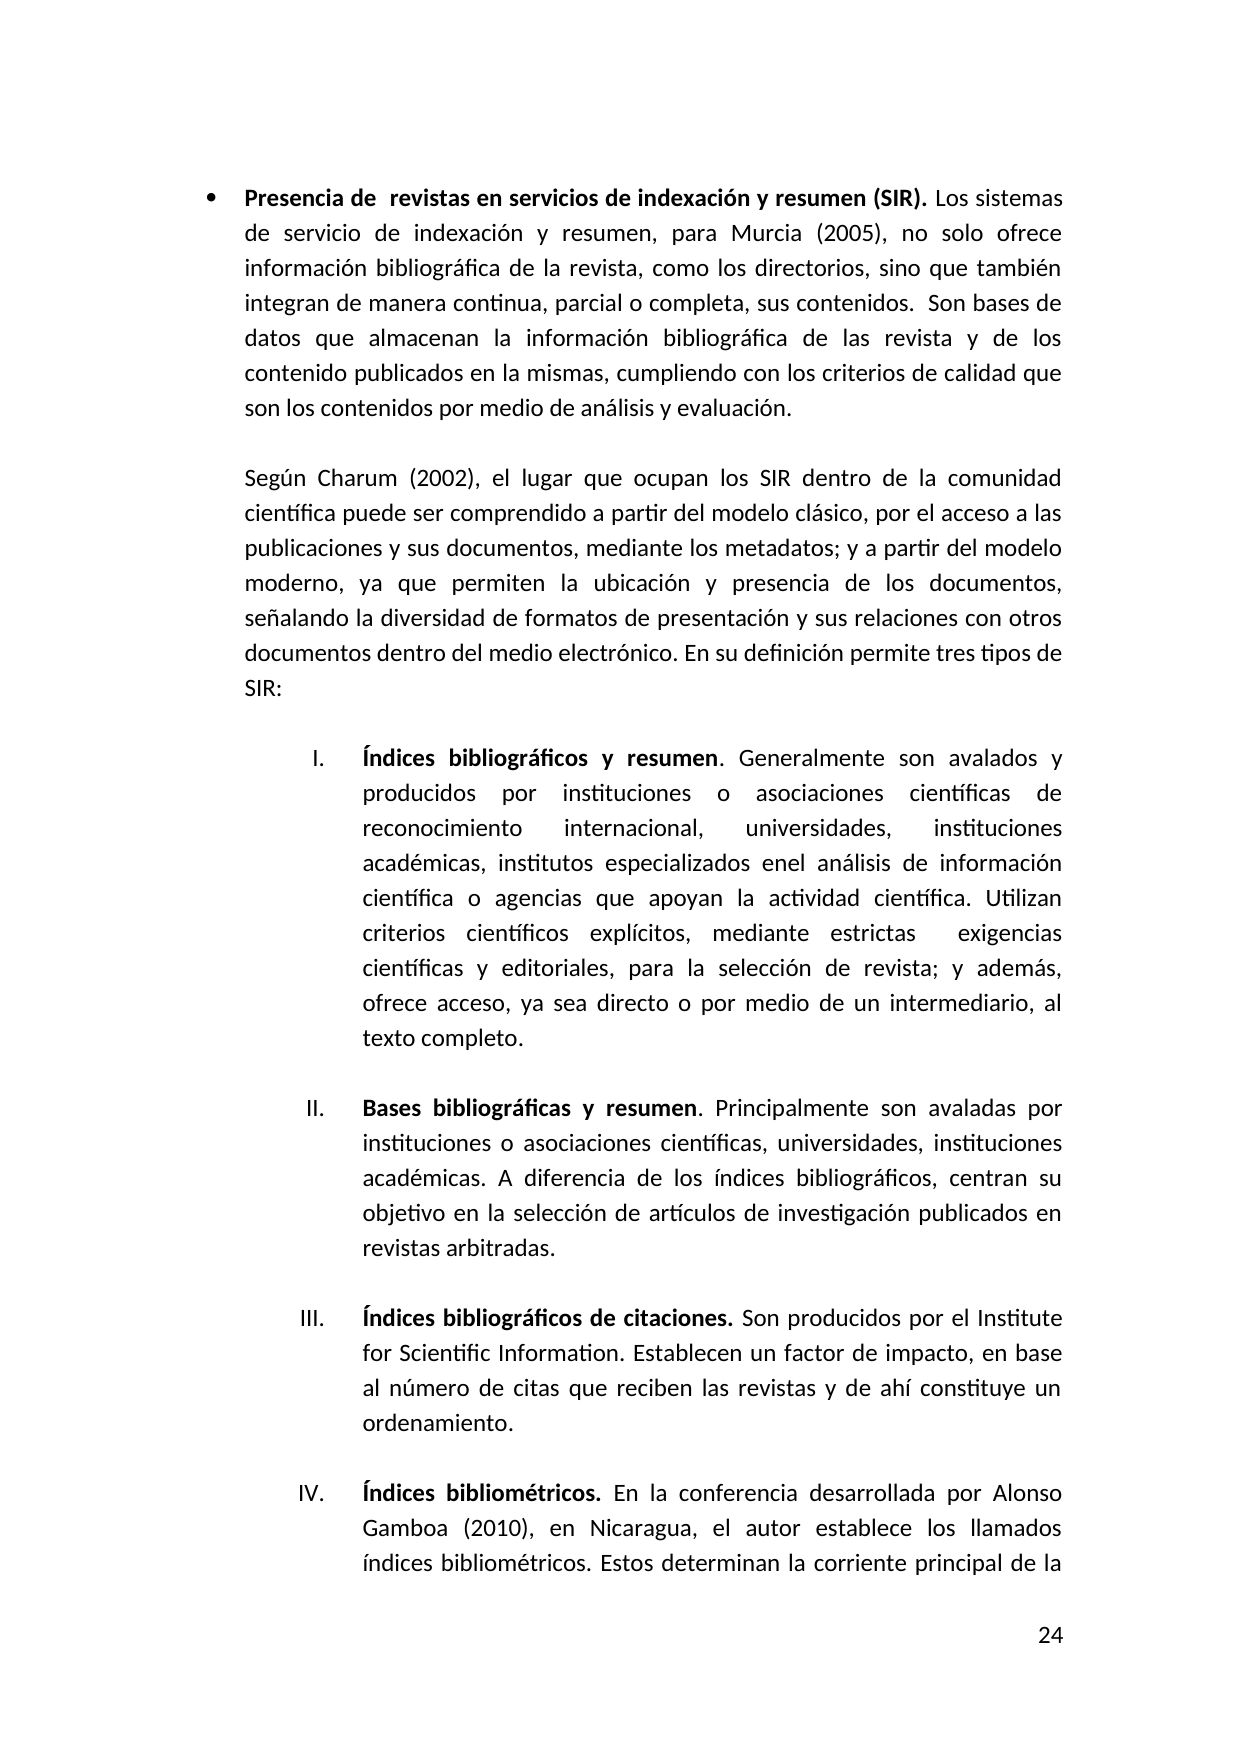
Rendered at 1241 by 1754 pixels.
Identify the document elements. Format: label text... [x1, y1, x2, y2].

list Índices bibliográficos y resumen. Generalmente son avalados y producidos por instituciones o asociaciones científicas de reconocimiento internacional, universidades, instituciones académicas, institutos especializados enel análisis de información científica o agencias que apoyan la actividad científica. Utilizan criterios científicos explícitos, mediante estrictas exigencias científicas y editoriales, para la selección de revista; y además, ofrece acceso, ya sea directo o por medio de un intermediario, al texto completo. [325, 743, 1063, 1053]
list Bases bibliográficas y resumen. Principalmente son avaladas por instituciones o asociaciones científicas, universidades, instituciones académicas. A diferencia de los índices bibliográficos, centran su objetivo en la selección de artículos de investigación publicados en revistas arbitradas. [325, 1093, 1063, 1263]
list Presencia de revistas en servicios de indexación y resumen (SIR). Los sistemas de servicio de indexación y resumen, para Murcia (2005), no solo ofrece información bibliográfica de la revista, como los directorios, sino que también integran de manera continua, parcial o completa, sus contenidos. Son bases de datos que almacenan la información bibliográfica de las revista y de los contenido publicados en la mismas, cumpliendo con los criterios de calidad que son los contenidos por medio de análisis y evaluación. [207, 183, 1063, 423]
list Según Charum (2002), el lugar que ocupan los SIR dentro de la comunidad científica puede ser comprendido a partir del modelo clásico, por el acceso a las publicaciones y sus documentos, mediante los metadatos; y a partir del modelo moderno, ya que permiten la ubicación y presencia de los documentos, señalando la diversidad de formatos de presentación y sus relaciones con otros documentos dentro del medio electrónico. En su definición permite tres tipos de SIR: [244, 463, 1063, 703]
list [325, 1478, 1063, 1578]
list Índices bibliográficos de citaciones. Son producidos por el Institute for Scientific Information. Establecen un factor de impacto, en base al número de citas que reciben las revistas y de ahí constituye un ordenamiento. [325, 1303, 1063, 1438]
